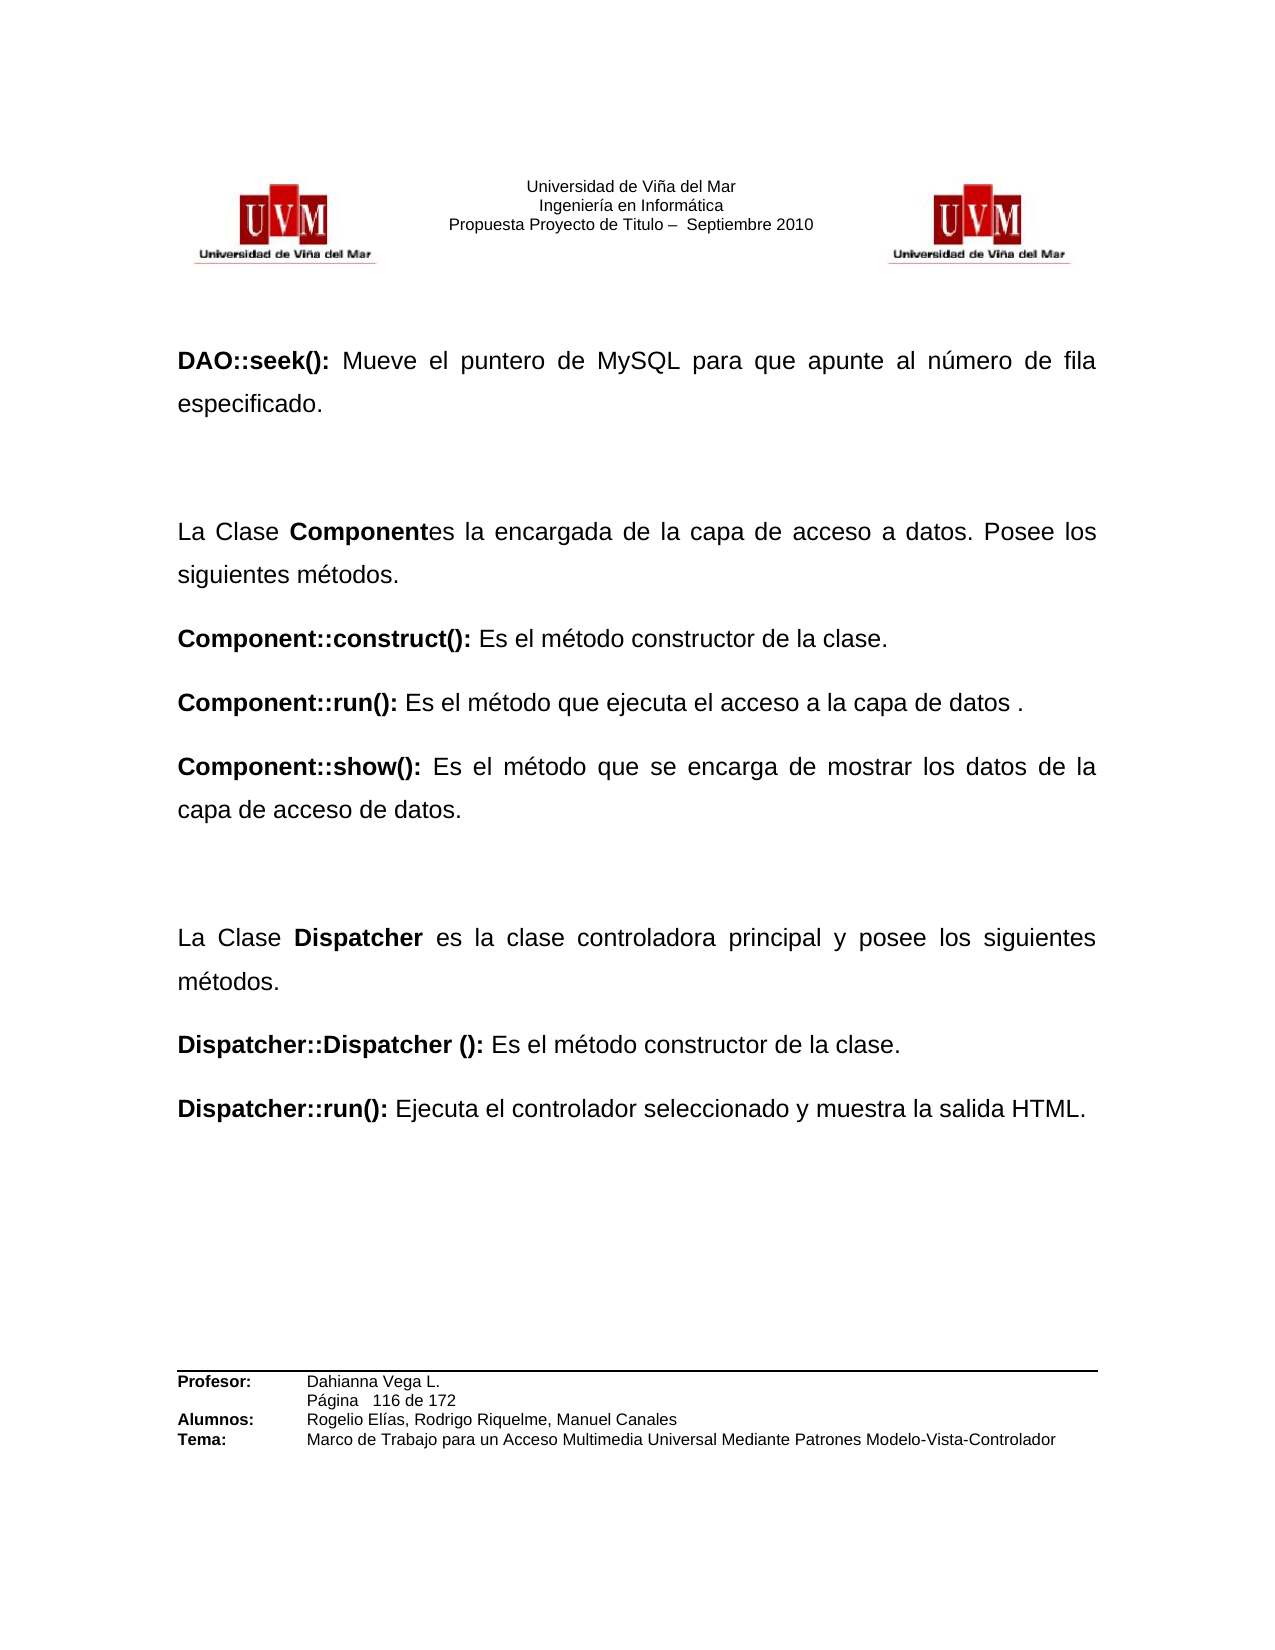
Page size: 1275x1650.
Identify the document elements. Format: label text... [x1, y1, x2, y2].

text Component::show(): Es el método que se encarga de mostrar los datos de la capa de acceso de datos. [177, 752, 1098, 824]
text DAO::seek(): Mueve el puntero de MySQL para que apunte al número de fila especificado. [177, 346, 1098, 418]
text Dispatcher::run(): Ejecuta el controlador seleccionado y muestra la salida HTML. [177, 1094, 1098, 1123]
text Component::construct(): Es el método constructor de la clase. [177, 624, 1098, 653]
text La Clase Dispatcher es la clase controladora principal y posee los siguientes métodos. [177, 923, 1098, 995]
text Component::run(): Es el método que ejecuta el acceso a la capa de datos . [177, 688, 1098, 717]
text La Clase Componentes la encargada de la capa de acceso a datos. Posee los siguientes métodos. [177, 517, 1098, 589]
text Dispatcher::Dispatcher (): Es el método constructor de la clase. [177, 1031, 1098, 1059]
picture [177, 176, 390, 267]
picture [871, 176, 1084, 267]
